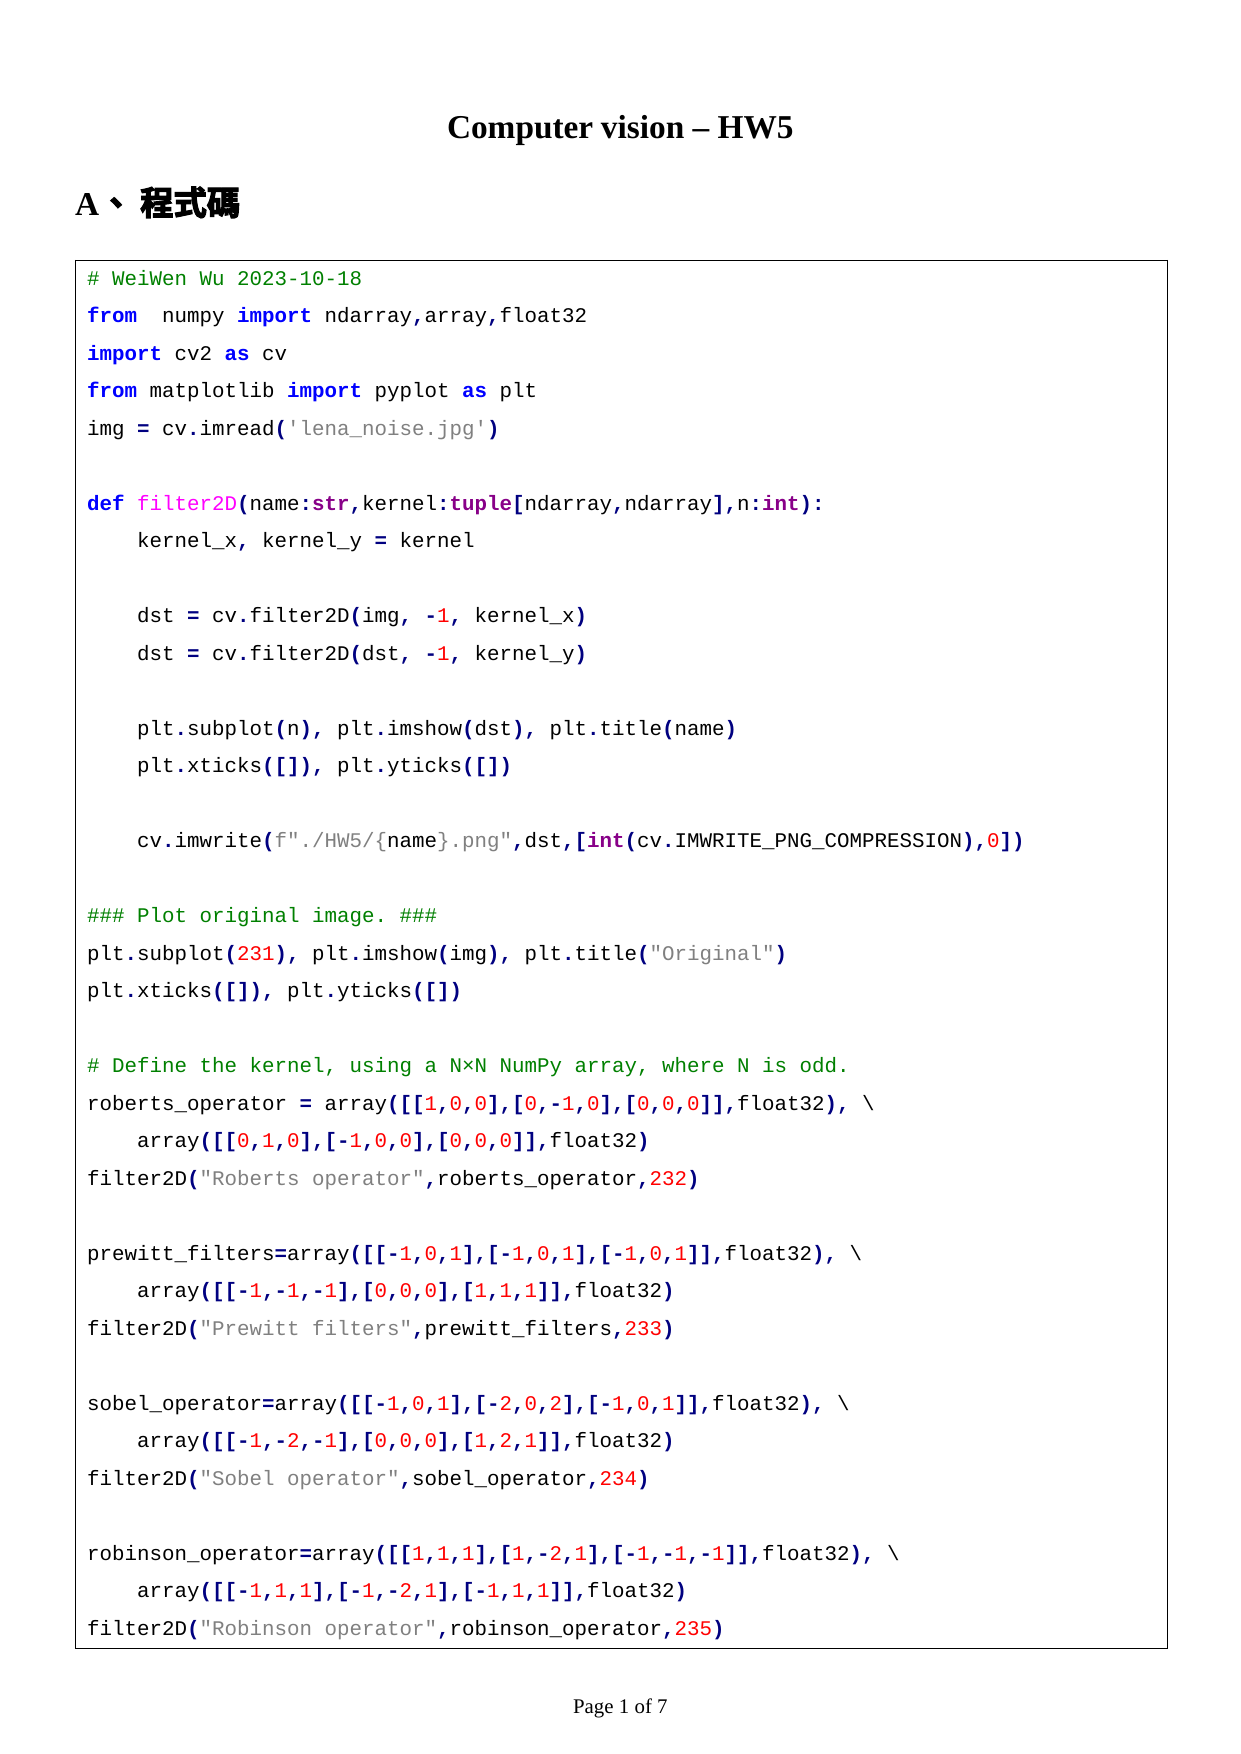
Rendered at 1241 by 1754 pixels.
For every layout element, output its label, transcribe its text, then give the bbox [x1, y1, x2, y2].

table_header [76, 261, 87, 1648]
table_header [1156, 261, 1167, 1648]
text Computer vision – HW5 [75, 89, 1165, 164]
subtitle 程式碼 [75, 164, 1165, 239]
